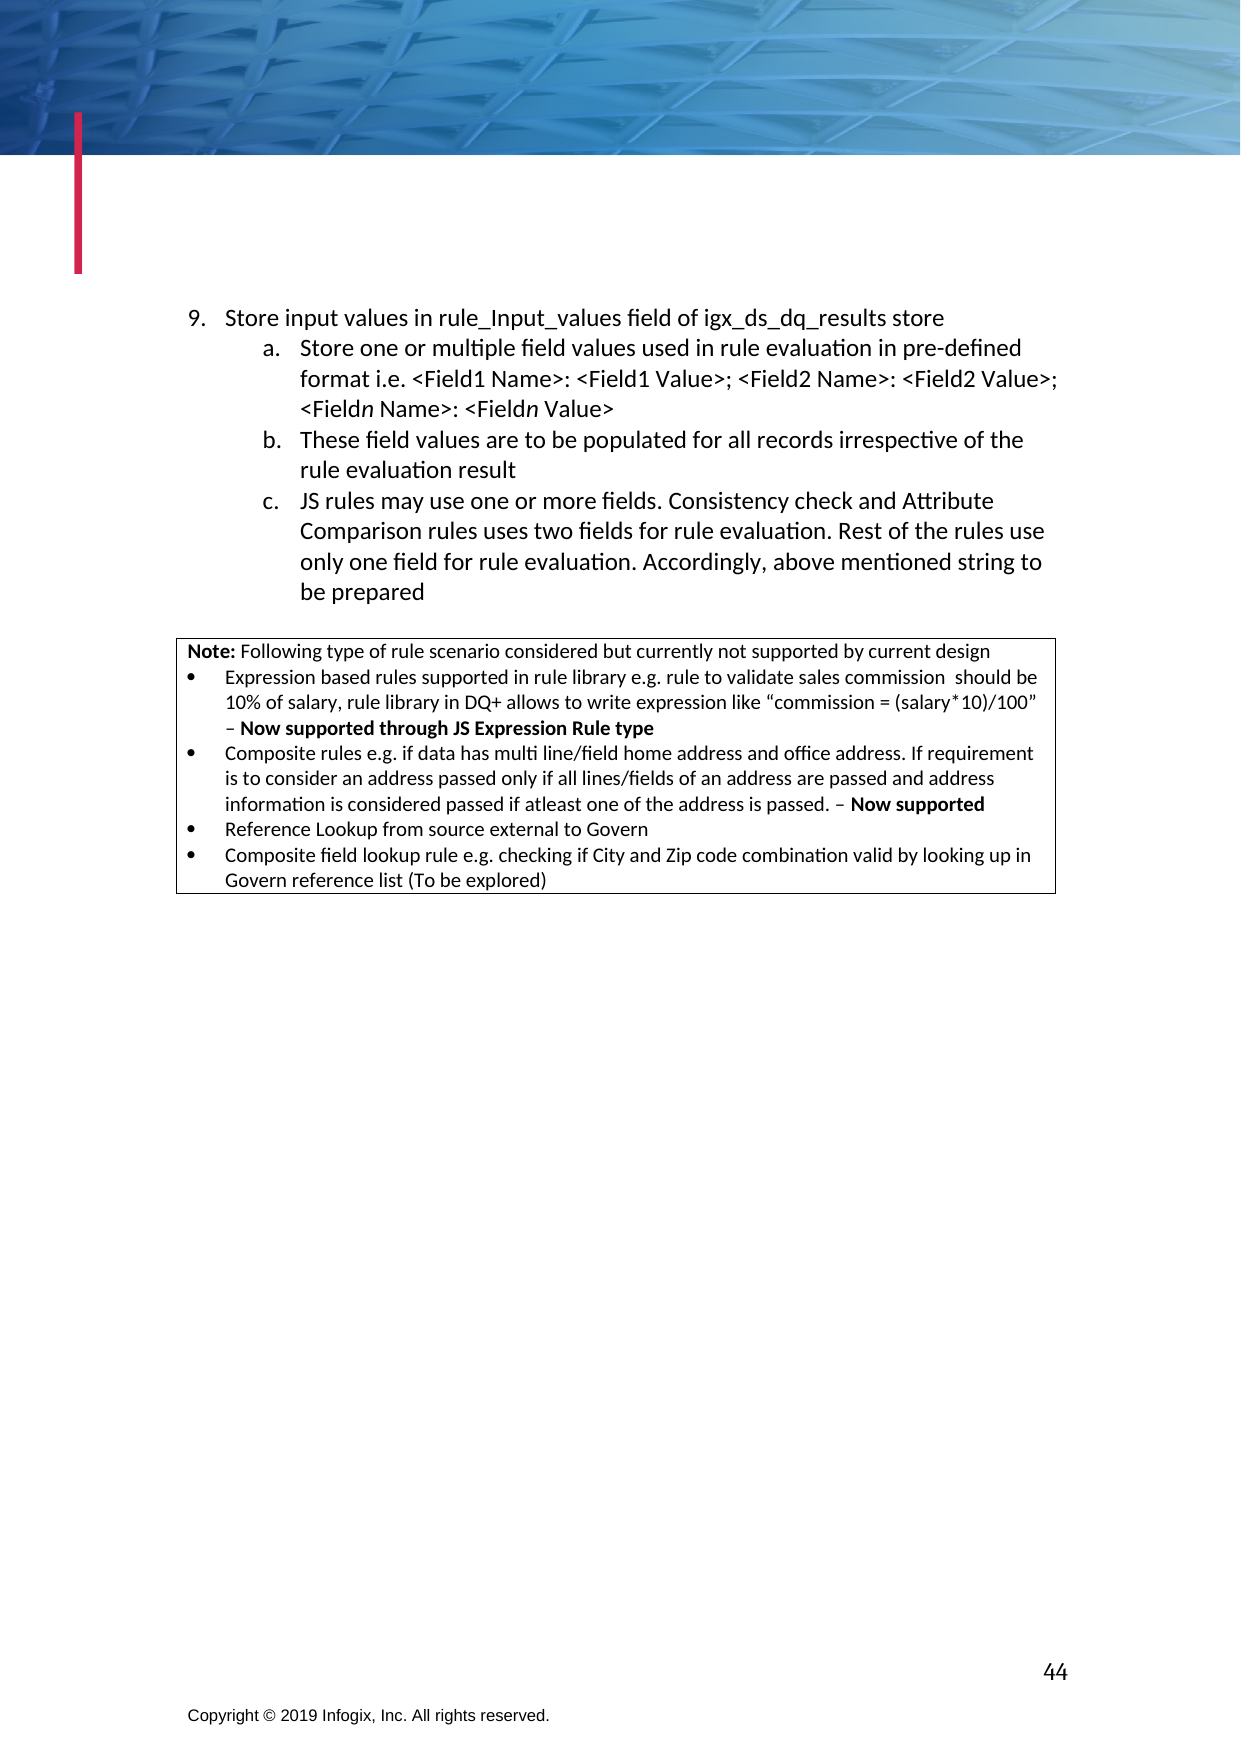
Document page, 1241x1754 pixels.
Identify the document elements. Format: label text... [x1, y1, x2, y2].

picture [0, 0, 1241, 302]
list These field values are to be populated for all records irrespective of the rule evaluation result [262, 424, 1068, 485]
list JS rules may use one or more fields. Consistency check and Attribute Comparison rules uses two fields for rule evaluation. Rest of the rules use only one field for rule evaluation. Accordingly, above mentioned string to be prepared [262, 485, 1068, 607]
list Store one or multiple field values used in rule evaluation in pre-defined format i.e. <Field1 Name>: <Field1 Value>; <Field2 Name>: <Field2 Value>; <Fieldn Name>: <Fieldn Value> [262, 332, 1068, 424]
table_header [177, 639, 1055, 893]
list Store input values in rule_Input_values field of igx_ds_dq_results store [187, 302, 1068, 332]
